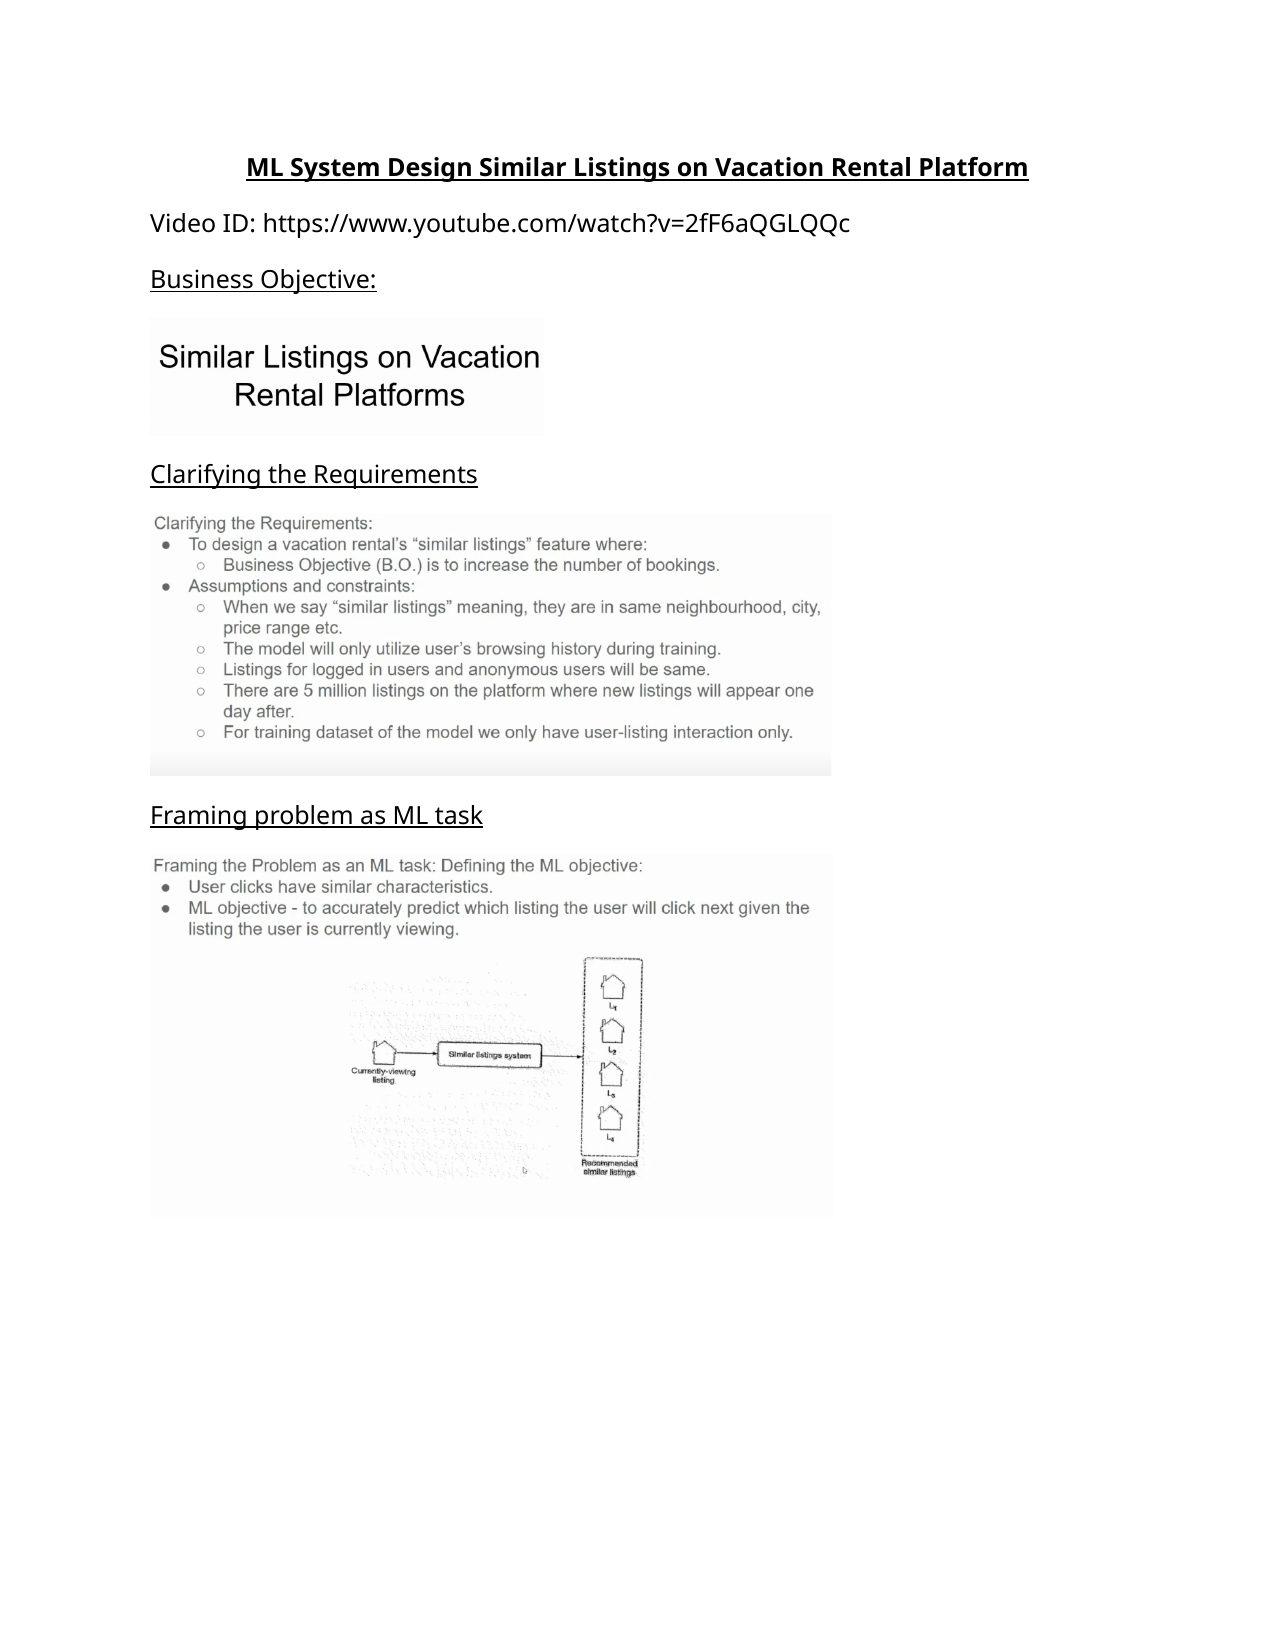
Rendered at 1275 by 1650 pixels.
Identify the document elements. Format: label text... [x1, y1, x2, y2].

text Business Objective: [150, 262, 1125, 296]
text Framing problem as ML task [150, 798, 1125, 832]
picture [150, 513, 832, 776]
text Video ID: https://www.youtube.com/watch?v=2fF6aQGLQQc [150, 206, 1125, 240]
text ML System Design Similar Listings on Vacation Rental Platform [150, 150, 1125, 184]
text Clarifying the Requirements [150, 457, 1125, 491]
picture [150, 317, 544, 436]
picture [150, 853, 834, 1218]
